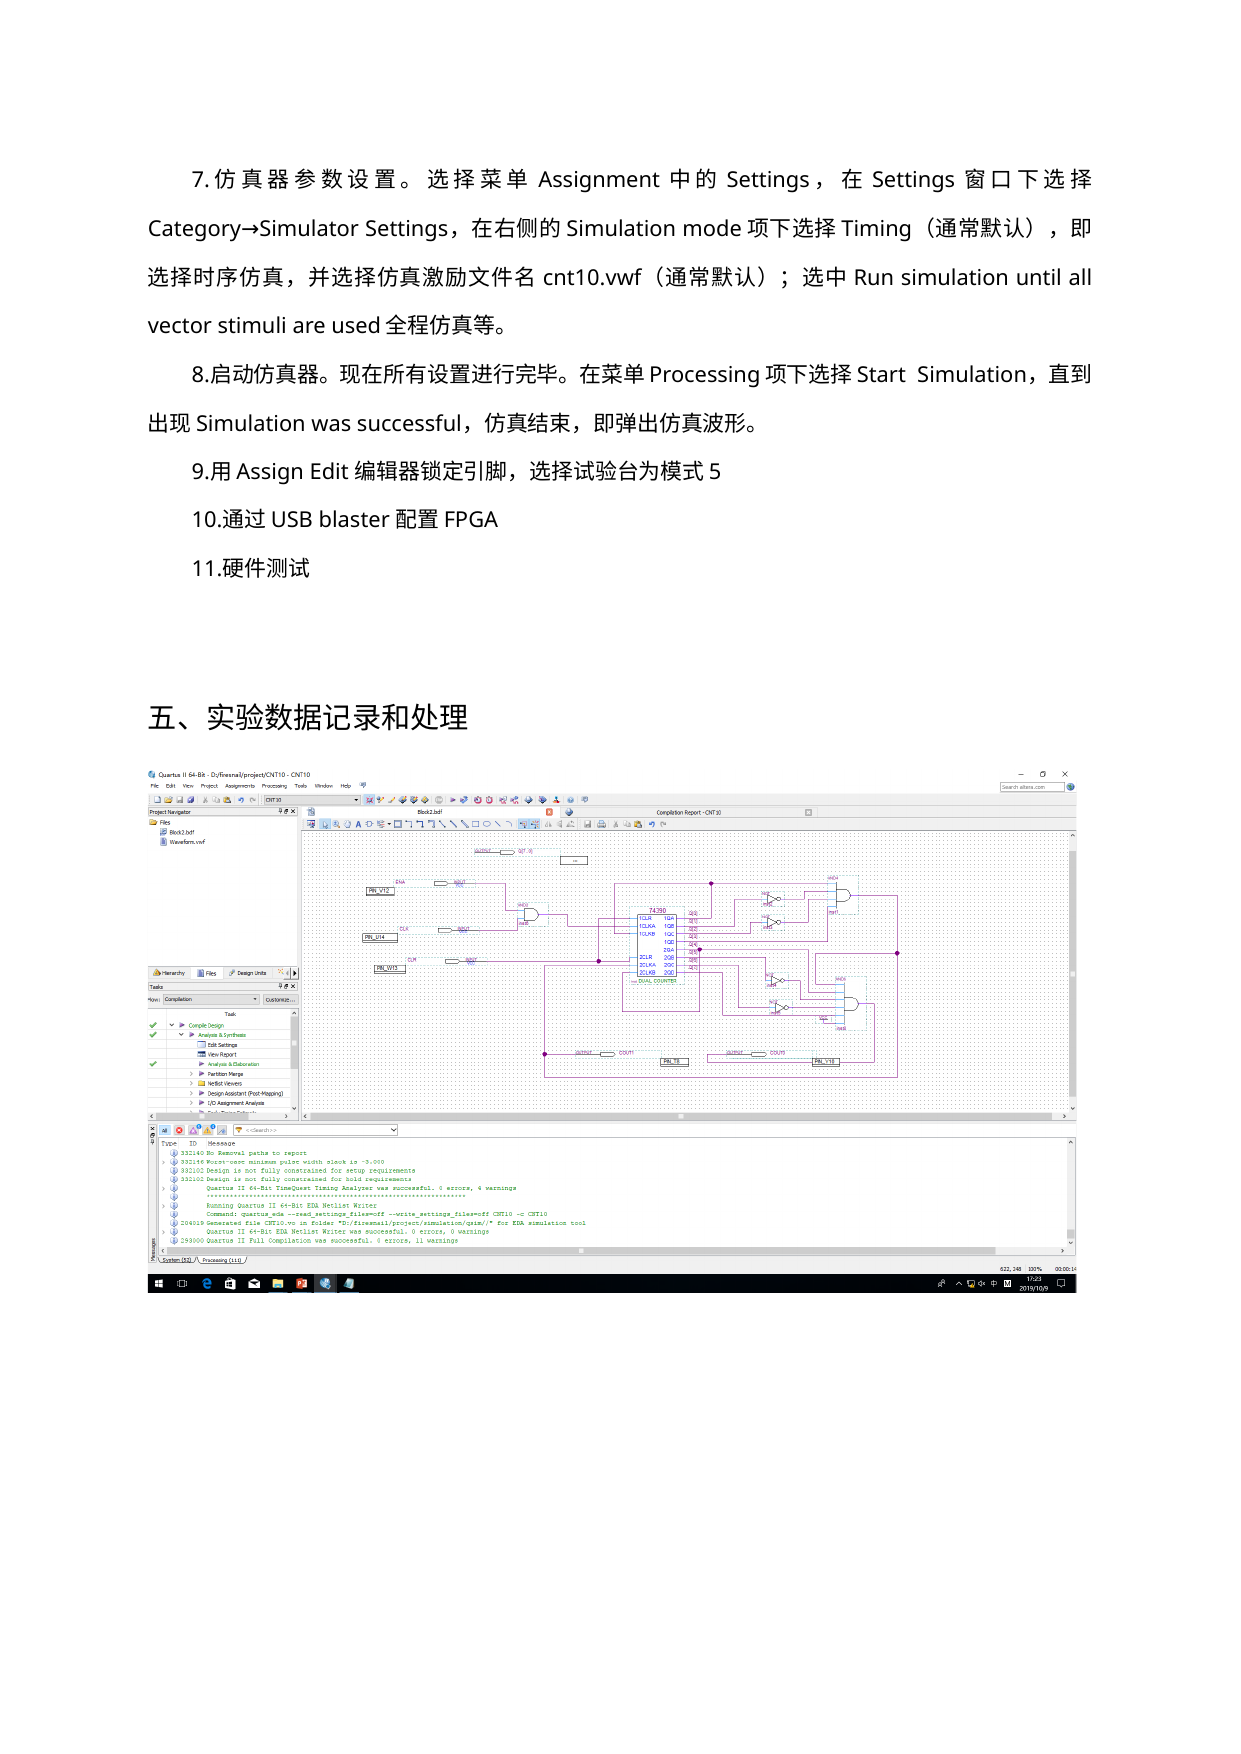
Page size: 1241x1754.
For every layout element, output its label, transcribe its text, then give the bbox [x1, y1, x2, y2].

text 10.通过USB blaster 配置FPGA [148, 502, 1092, 534]
text 8.启动仿真器。现在所有设置进行完毕。在菜单Processing项下选择Start Simulation，直到出现Simulation was successful，仿真结束，即弹出仿真波形。 [148, 357, 1092, 438]
picture [147, 769, 1077, 1293]
text 7.仿真器参数设置。选择菜单Assignment中的Settings，在Settings窗口下选择Category→Simulator Settings，在右侧的Simulation mode项下选择Timing（通常默认），即选择时序仿真，并选择仿真激励文件名cnt10.vwf（通常默认）；选中Run simulation until all vector stimuli are used全程仿真等。 [148, 162, 1092, 341]
text 11.硬件测试 [148, 550, 1092, 583]
text 9.用Assign Edit 编辑器锁定引脚，选择试验台为模式5 [148, 454, 1092, 486]
text 五、实验数据记录和处理 [148, 683, 1092, 748]
